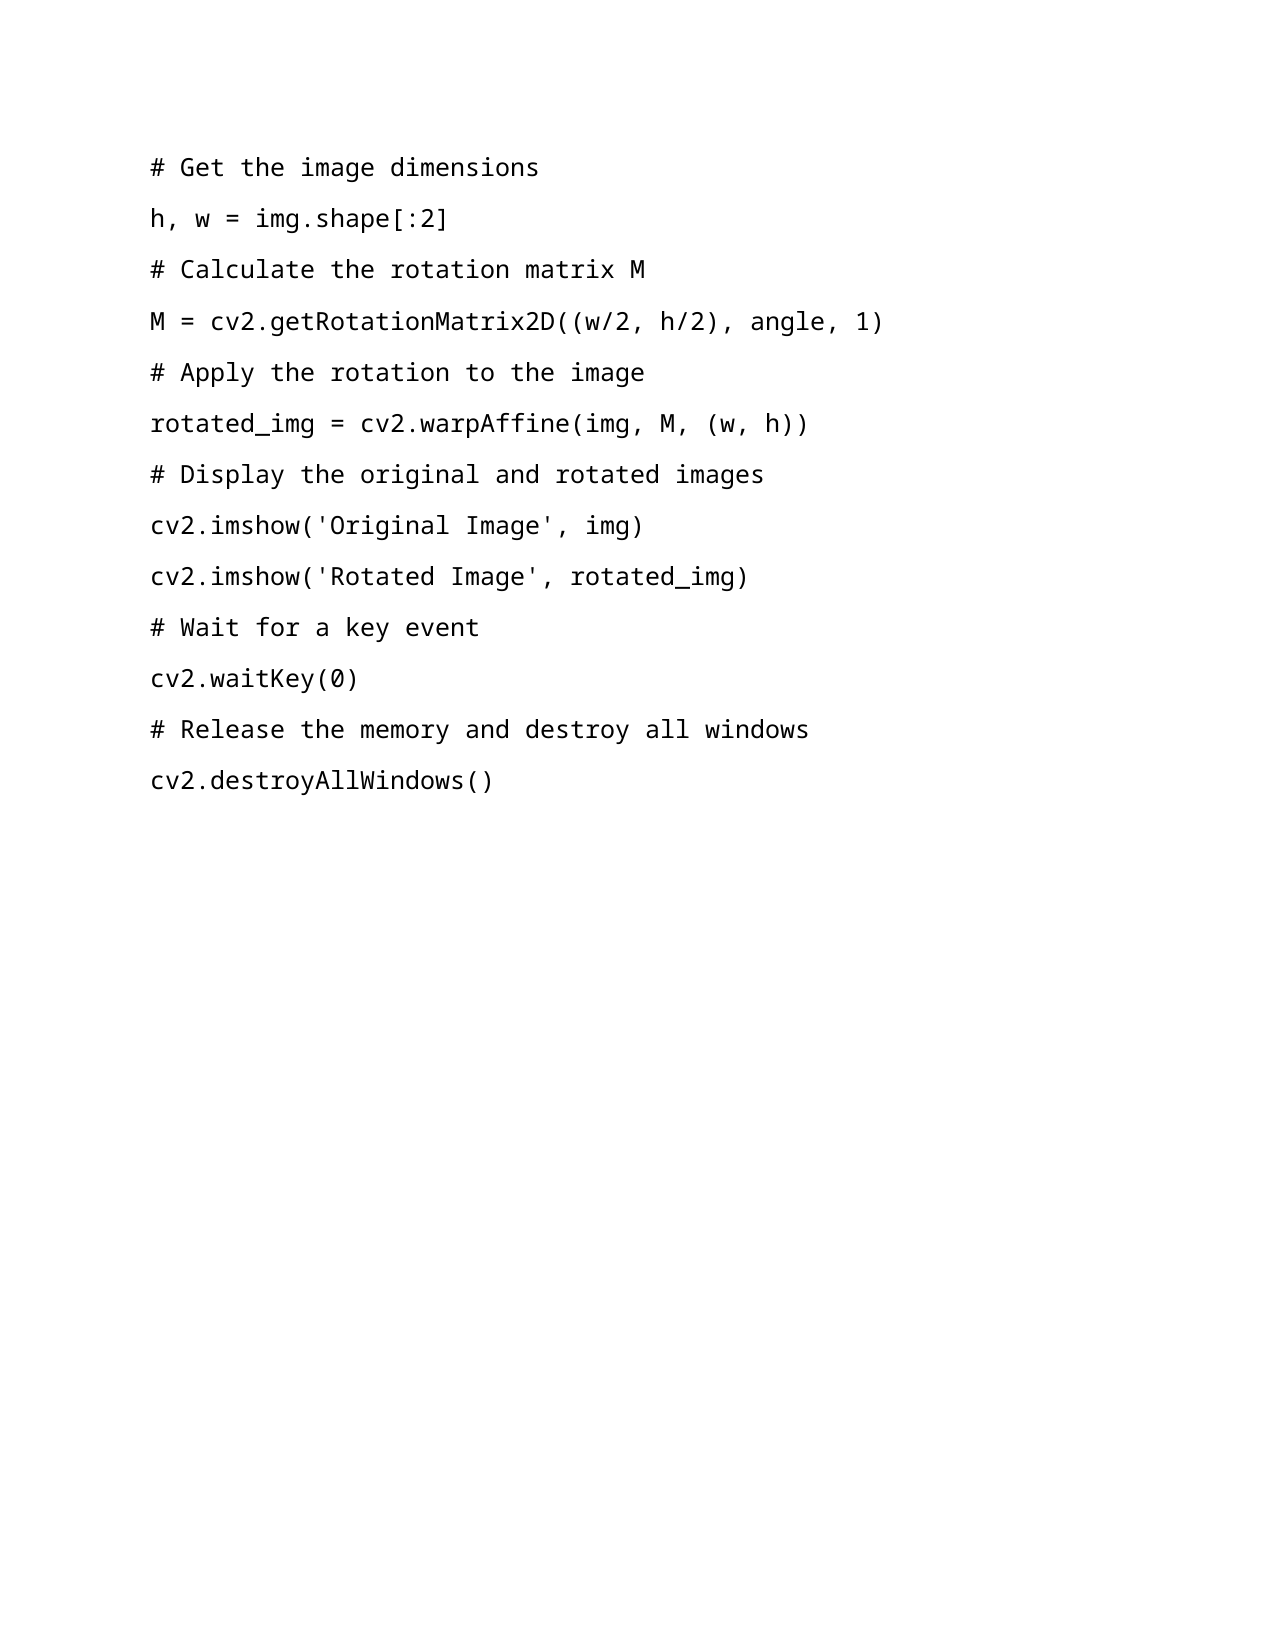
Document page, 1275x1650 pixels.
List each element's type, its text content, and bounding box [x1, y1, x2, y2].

text cv2.imshow('Rotated Image', rotated_img) [150, 558, 1125, 592]
text # Calculate the rotation matrix M [150, 252, 1125, 286]
text h, w = img.shape[:2] [150, 201, 1125, 235]
text cv2.waitKey(0) [150, 660, 1125, 694]
text # Release the memory and destroy all windows [150, 711, 1125, 746]
text cv2.imshow('Original Image', img) [150, 507, 1125, 541]
text cv2.destroyAllWindows() [150, 762, 1125, 797]
text # Display the original and rotated images [150, 456, 1125, 490]
text M = cv2.getRotationMatrix2D((w/2, h/2), angle, 1) [150, 303, 1125, 337]
text # Apply the rotation to the image [150, 354, 1125, 388]
text # Wait for a key event [150, 609, 1125, 643]
text # Get the image dimensions [150, 150, 1125, 184]
text rotated_img = cv2.warpAffine(img, M, (w, h)) [150, 405, 1125, 439]
